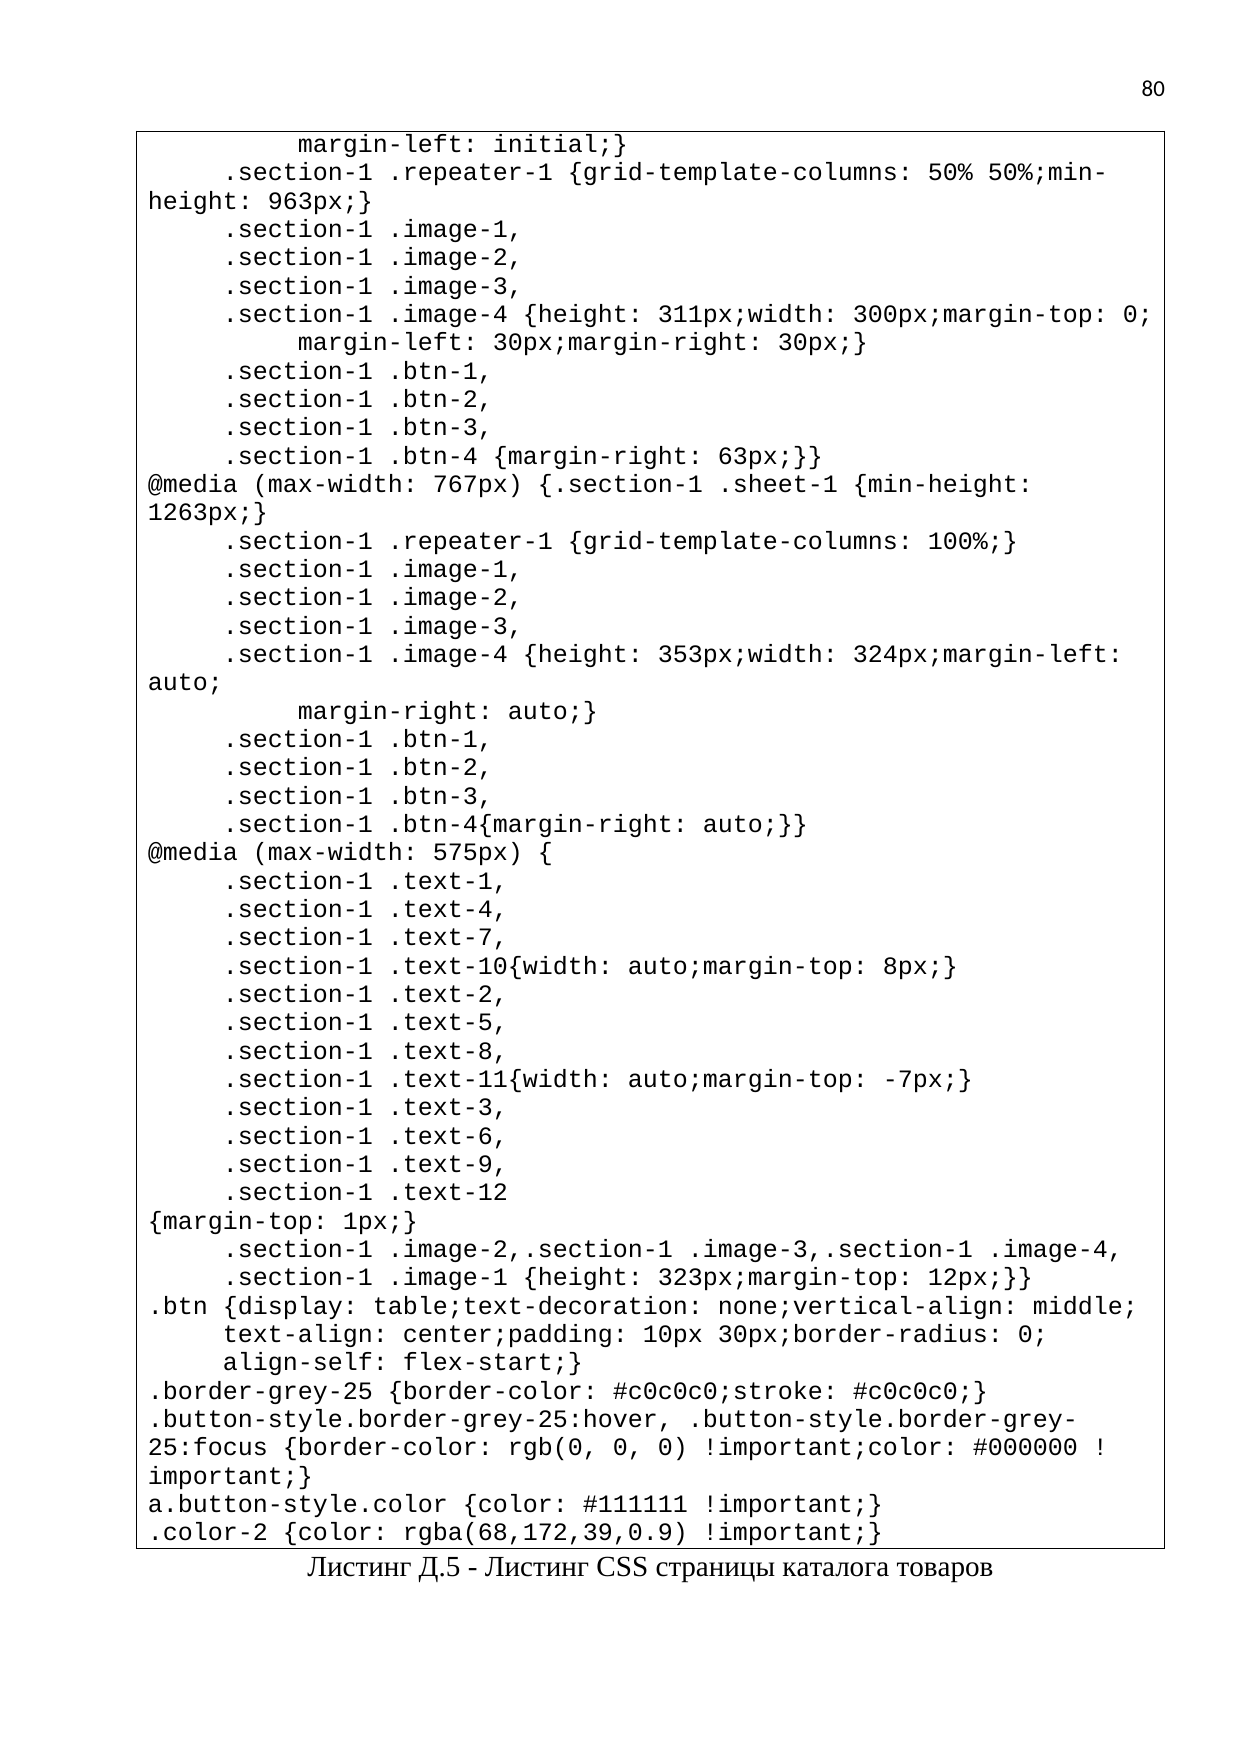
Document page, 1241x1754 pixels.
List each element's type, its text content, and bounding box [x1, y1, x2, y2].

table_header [137, 132, 1164, 1548]
text Листинг Д.5 - Листинг CSS страницы каталога товаров [136, 1549, 1164, 1583]
